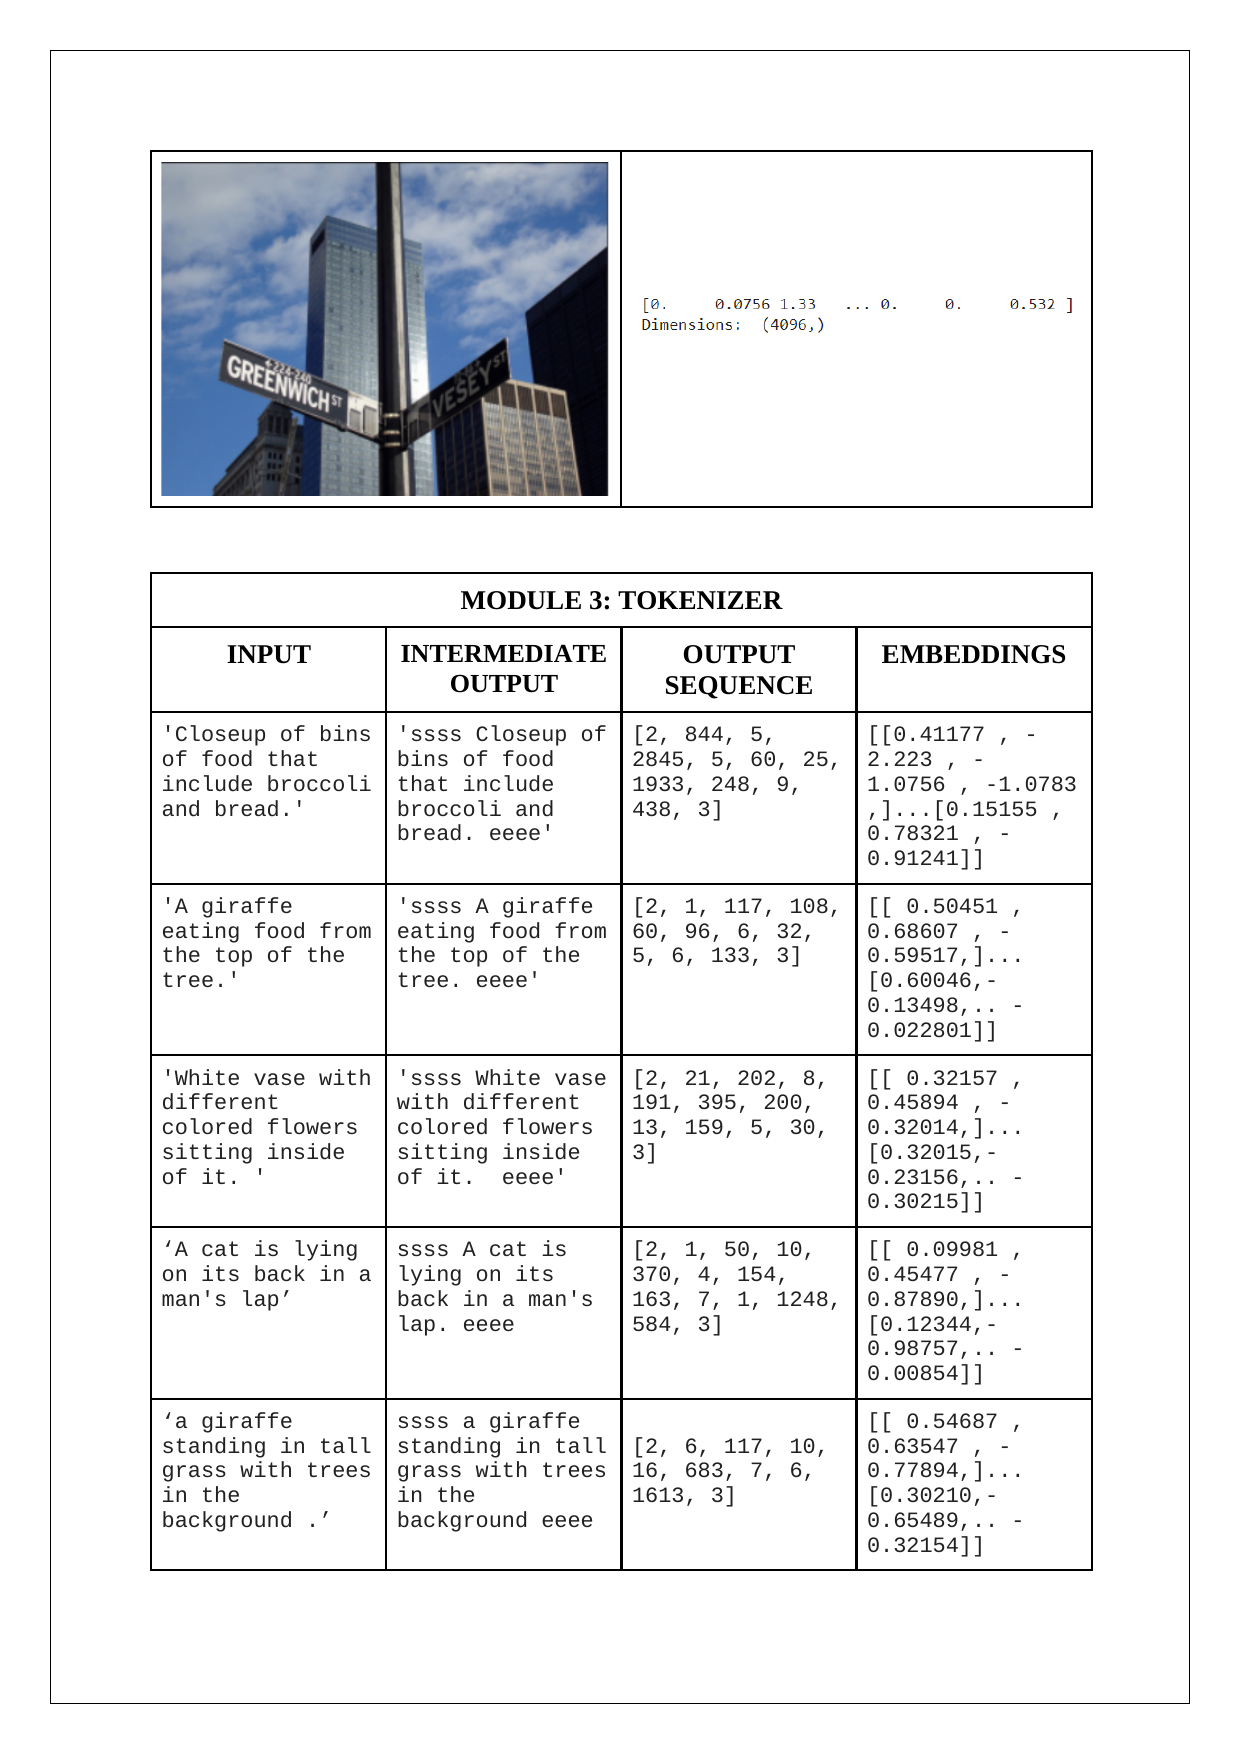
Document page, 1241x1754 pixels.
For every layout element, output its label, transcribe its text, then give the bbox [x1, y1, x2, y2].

table_cell [[ 0.09981 , 0.45477 , -0.87890,]...[0.12344,-0.98757,.. -0.00854]] [858, 1228, 1091, 1398]
table_cell 'ssss White vase with different colored flowers sitting inside of it. eeee' [387, 1056, 620, 1226]
table_cell 'ssss Closeup of bins of food that include broccoli and bread. eeee' [387, 713, 620, 883]
table_cell 'A giraffe eating food from the top of the tree.' [152, 885, 385, 1054]
picture [161, 162, 609, 496]
table_header MODULE 3: TOKENIZER [152, 574, 1091, 626]
table_cell 'White vase with different colored flowers sitting inside of it. ' [152, 1056, 385, 1226]
table_cell INPUT [152, 628, 385, 711]
table_cell [[ 0.54687 , 0.63547 , -0.77894,]...[0.30210,-0.65489,.. -0.32154]] [858, 1400, 1091, 1569]
table_cell [[0.41177 , -2.223 , -1.0756 , -1.0783 ,]...[0.15155 , 0.78321 , -0.91241]] [858, 713, 1091, 883]
picture [631, 287, 1079, 346]
table_cell [152, 152, 620, 506]
table_cell ssss A cat is lying on its back in a man's lap. eeee [387, 1228, 620, 1398]
table_cell ssss a giraffe standing in tall grass with trees in the background eeee [387, 1400, 620, 1569]
table_cell 'ssss A giraffe eating food from the top of the tree. eeee' [387, 885, 620, 1054]
table_cell ‘a giraffe standing in tall grass with trees in the background .’ [152, 1400, 385, 1569]
table_cell [2, 21, 202, 8, 191, 395, 200, 13, 159, 5, 30, 3] [623, 1056, 855, 1226]
table_cell ‘A cat is lying on its back in a man's lap’ [152, 1228, 385, 1398]
table_cell [[ 0.32157 , 0.45894 , -0.32014,]...[0.32015,-0.23156,.. -0.30215]] [858, 1056, 1091, 1226]
table_cell [2, 1, 50, 10, 370, 4, 154, 163, 7, 1, 1248, 584, 3] [623, 1228, 855, 1398]
table_cell 'Closeup of bins of food that include broccoli and bread.' [152, 713, 385, 883]
table_cell [2, 6, 117, 10, 16, 683, 7, 6, 1613, 3] [623, 1400, 855, 1569]
table_cell [2, 1, 117, 108, 60, 96, 6, 32, 5, 6, 133, 3] [623, 885, 855, 1054]
table_cell INTERMEDIATE OUTPUT [387, 628, 620, 711]
table_cell OUTPUT SEQUENCE [623, 628, 855, 711]
table_cell [622, 152, 1091, 506]
table_cell EMBEDDINGS [858, 628, 1091, 711]
table_cell [[ 0.50451 , 0.68607 , -0.59517,]...[0.60046,-0.13498,.. -0.022801]] [858, 885, 1091, 1054]
table_cell [2, 844, 5, 2845, 5, 60, 25, 1933, 248, 9, 438, 3] [623, 713, 855, 883]
